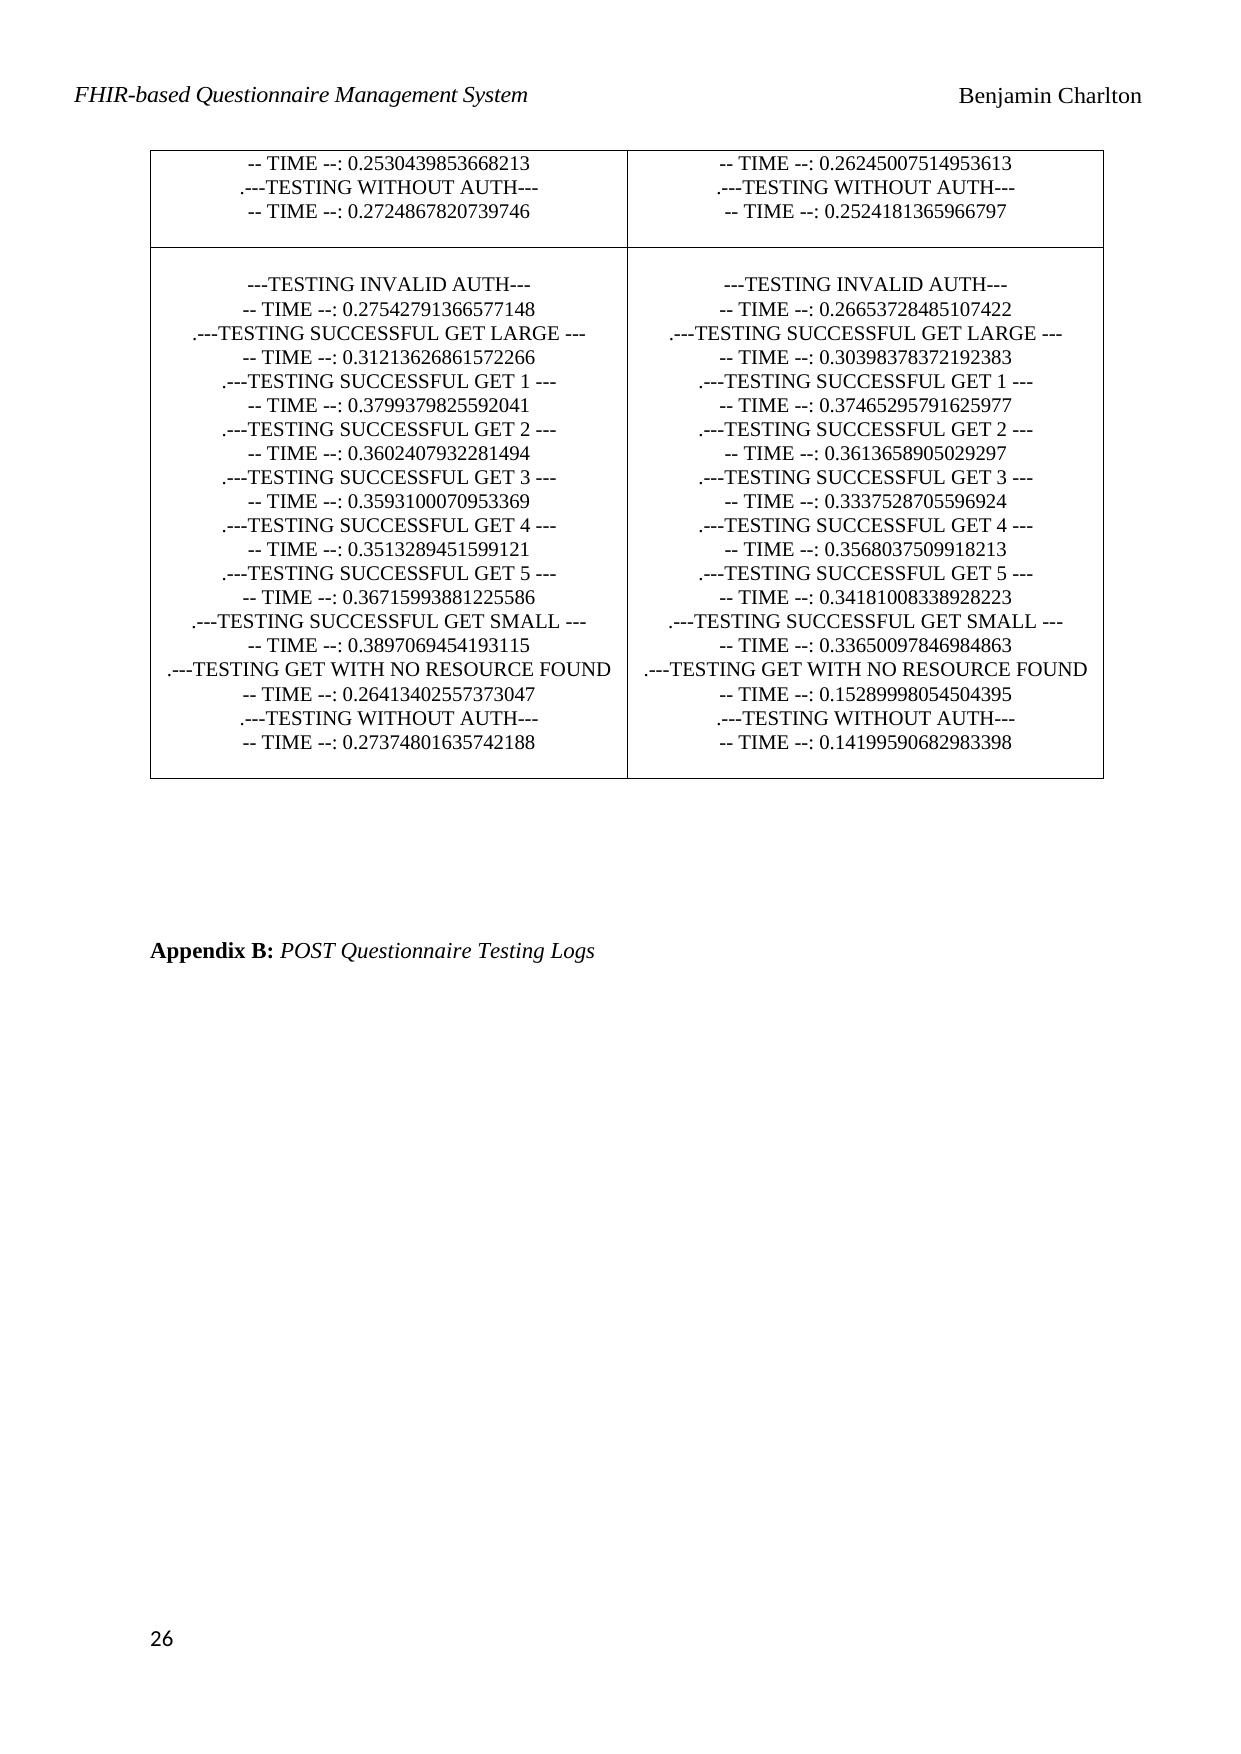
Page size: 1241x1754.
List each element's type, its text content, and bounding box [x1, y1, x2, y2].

table_cell ---TESTING INVALID AUTH--- -- TIME --: 0.27542791366577148 .---TESTING SUCCESSFUL GET LARGE --- -- TIME --: 0.31213626861572266 .---TESTING SUCCESSFUL GET 1 --- -- TIME --: 0.3799379825592041 .---TESTING SUCCESSFUL GET 2 --- -- TIME --: 0.3602407932281494 .---TESTING SUCCESSFUL GET 3 --- -- TIME --: 0.3593100070953369 .---TESTING SUCCESSFUL GET 4 --- -- TIME --: 0.3513289451599121 .---TESTING SUCCESSFUL GET 5 --- -- TIME --: 0.36715993881225586 .---TESTING SUCCESSFUL GET SMALL --- -- TIME --: 0.3897069454193115 .---TESTING GET WITH NO RESOURCE FOUND -- TIME --: 0.26413402557373047 .---TESTING WITHOUT AUTH--- -- TIME --: 0.27374801635742188 [151, 248, 627, 778]
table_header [628, 151, 1103, 247]
text Appendix B: POST Questionnaire Testing Logs [150, 937, 1090, 963]
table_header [151, 151, 627, 247]
table_cell ---TESTING INVALID AUTH--- -- TIME --: 0.26653728485107422 .---TESTING SUCCESSFUL GET LARGE --- -- TIME --: 0.30398378372192383 .---TESTING SUCCESSFUL GET 1 --- -- TIME --: 0.37465295791625977 .---TESTING SUCCESSFUL GET 2 --- -- TIME --: 0.3613658905029297 .---TESTING SUCCESSFUL GET 3 --- -- TIME --: 0.3337528705596924 .---TESTING SUCCESSFUL GET 4 --- -- TIME --: 0.3568037509918213 .---TESTING SUCCESSFUL GET 5 --- -- TIME --: 0.34181008338928223 .---TESTING SUCCESSFUL GET SMALL --- -- TIME --: 0.33650097846984863 .---TESTING GET WITH NO RESOURCE FOUND -- TIME --: 0.15289998054504395 .---TESTING WITHOUT AUTH--- -- TIME --: 0.14199590682983398 [628, 248, 1103, 778]
